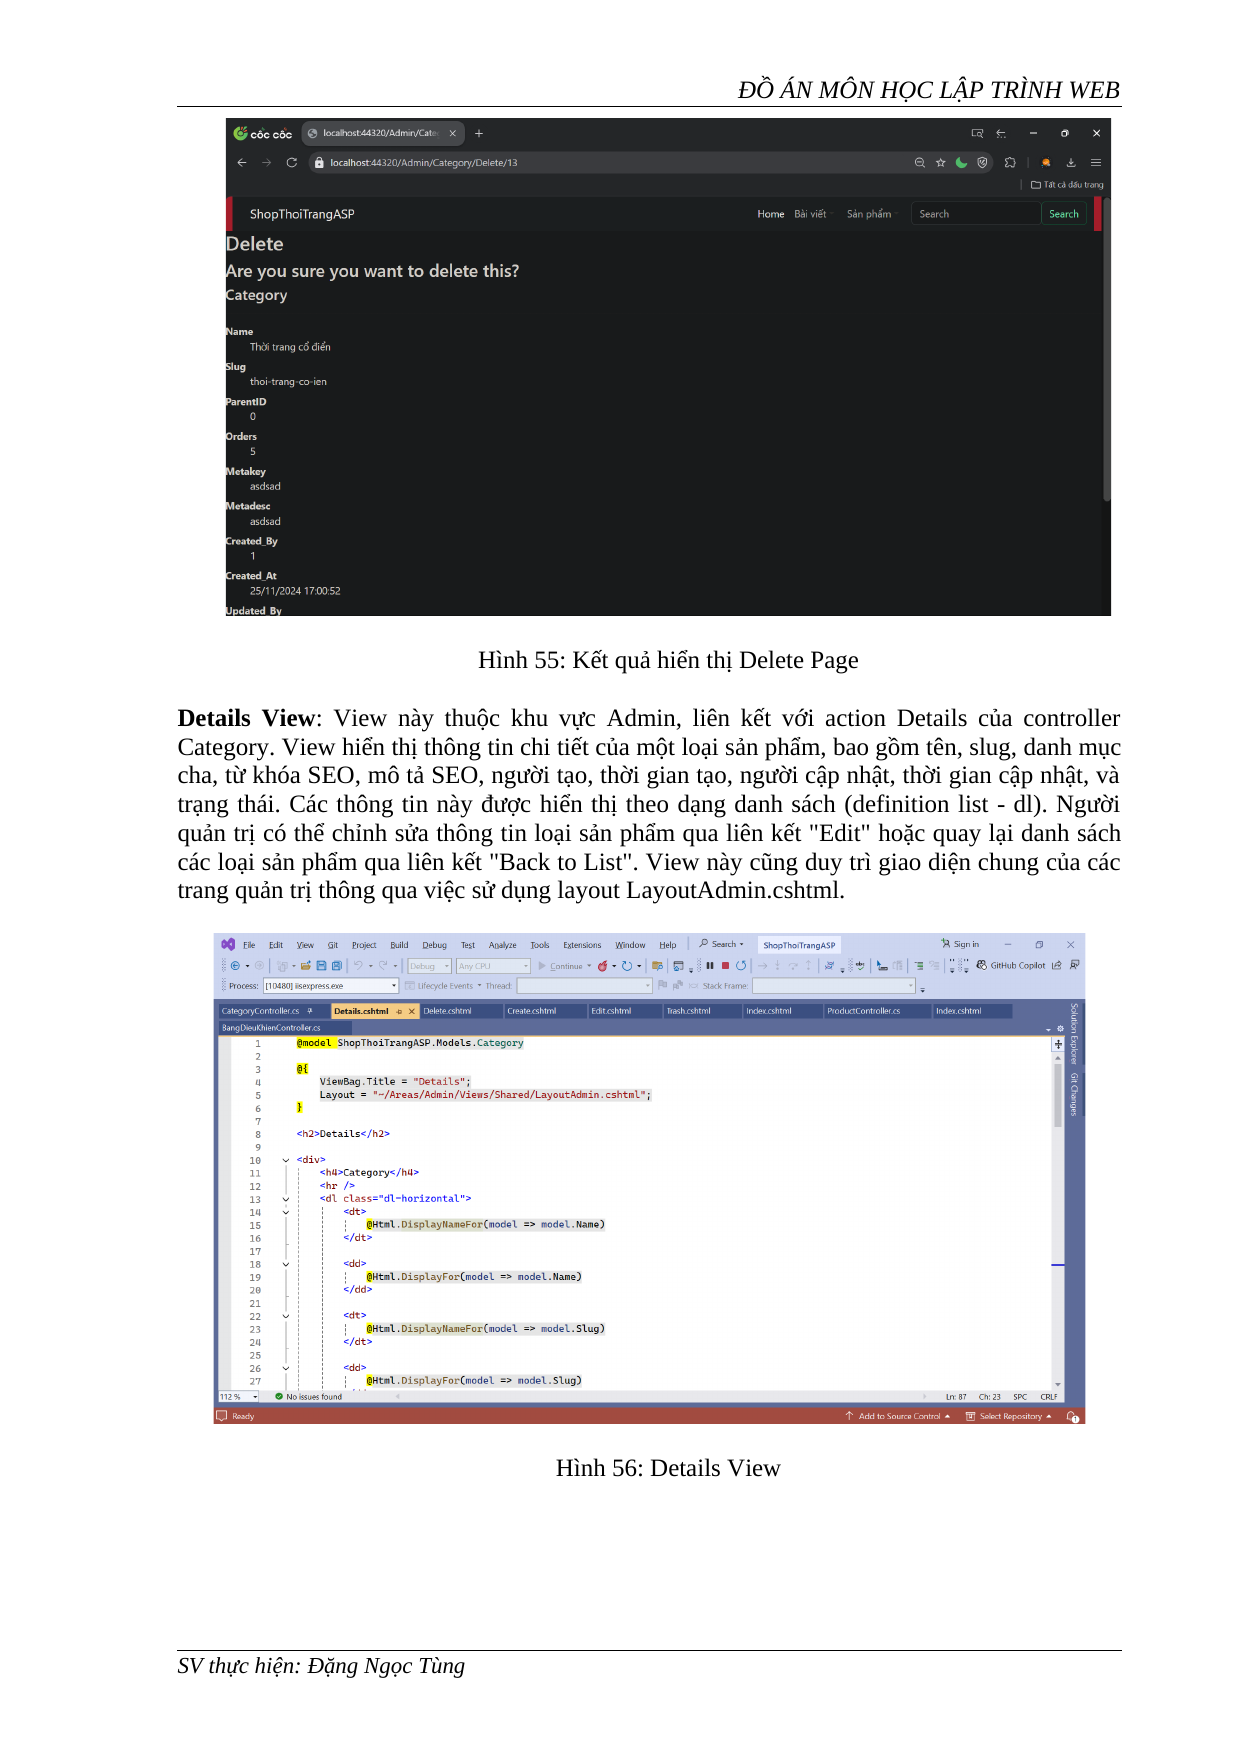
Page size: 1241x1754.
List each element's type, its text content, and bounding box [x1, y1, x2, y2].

picture [213, 933, 1086, 1424]
text Hình 56: Details View [215, 1453, 1122, 1481]
picture [225, 118, 1112, 616]
text Details View: View này thuộc khu vực Admin, liên kết với action Details của controller Category. View hiển thị thông tin chi tiết của một loại sản phẩm, bao gồm tên, slug, danh mục cha, từ khóa SEO, mô tả SEO, người tạo, thời gian tạo, người cập nhật, thời gian cập nhật, và trạng thái. Các thông tin này được hiển thị theo dạng danh sách (definition list - dl). Người quản trị có thể chỉnh sửa thông tin loại sản phẩm qua liên kết "Edit" hoặc quay lại danh sách các loại sản phẩm qua liên kết "Back to List". View này cũng duy trì giao diện chung của các trang quản trị thông qua việc sử dụng layout LayoutAdmin.cshtml. [177, 703, 1122, 904]
text Hình 55: Kết quả hiển thị Delete Page [215, 645, 1122, 674]
